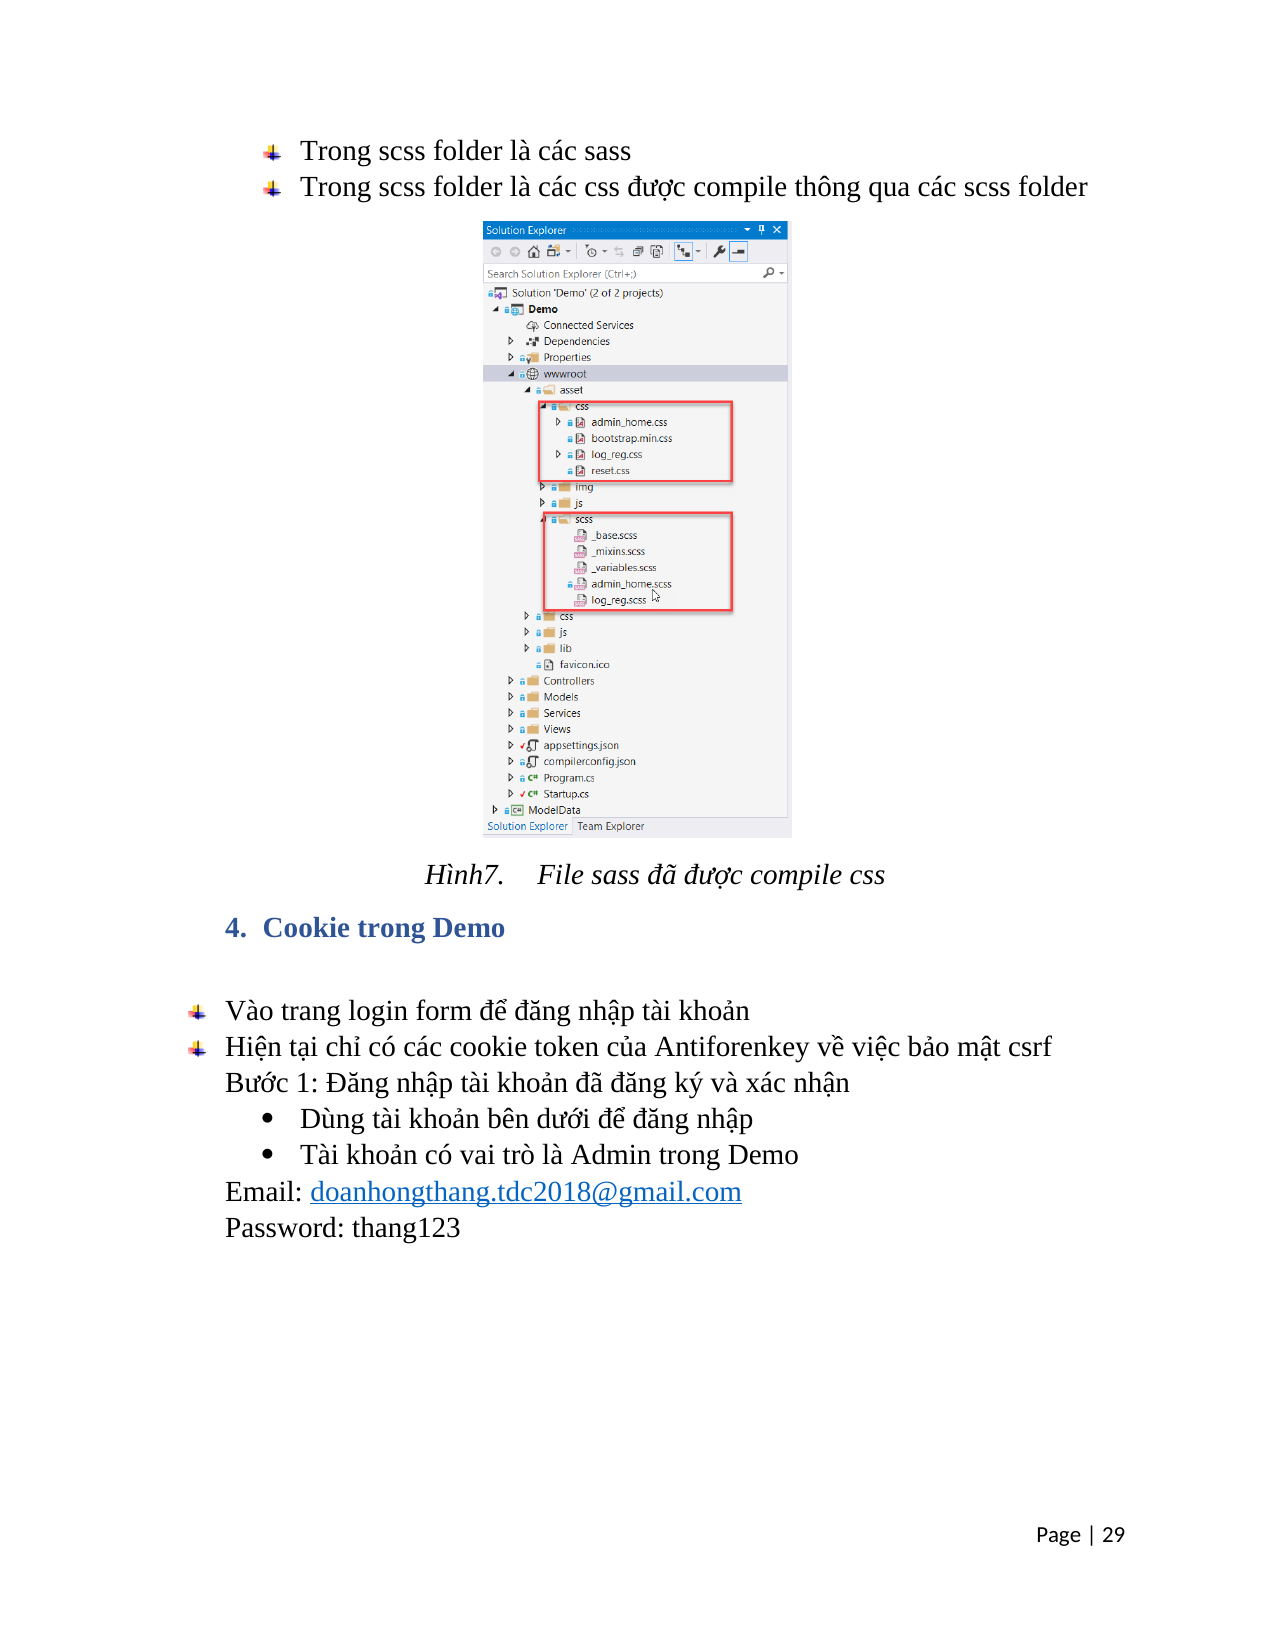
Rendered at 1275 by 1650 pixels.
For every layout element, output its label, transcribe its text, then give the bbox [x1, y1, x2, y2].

list Bước 1: Đăng nhập tài khoản đã đăng ký và xác nhận [225, 1065, 1125, 1098]
list Hiện tại chỉ có các cookie token của Antiforenkey về việc bảo mật csrf [187, 1029, 1125, 1062]
picture [263, 179, 281, 197]
list Trong scss folder là các css được compile thông qua các scss folder [262, 169, 1125, 203]
picture [188, 1003, 206, 1020]
picture [263, 143, 281, 161]
list Password: thang123 [225, 1210, 1125, 1243]
subtitle Cookie trong Demo [225, 910, 1125, 943]
text File sass đã được compile css [187, 857, 1125, 890]
picture [483, 221, 792, 838]
picture [188, 1039, 206, 1057]
list Email: doanhongthang.tdc2018@gmail.com [225, 1174, 1125, 1207]
list Trong scss folder là các sass [262, 133, 1125, 166]
list Tài khoản có vai trò là Admin trong Demo [262, 1137, 1125, 1171]
list Dùng tài khoản bên dưới để đăng nhập [262, 1101, 1125, 1135]
list Vào trang login form để đăng nhập tài khoản [187, 993, 1125, 1026]
